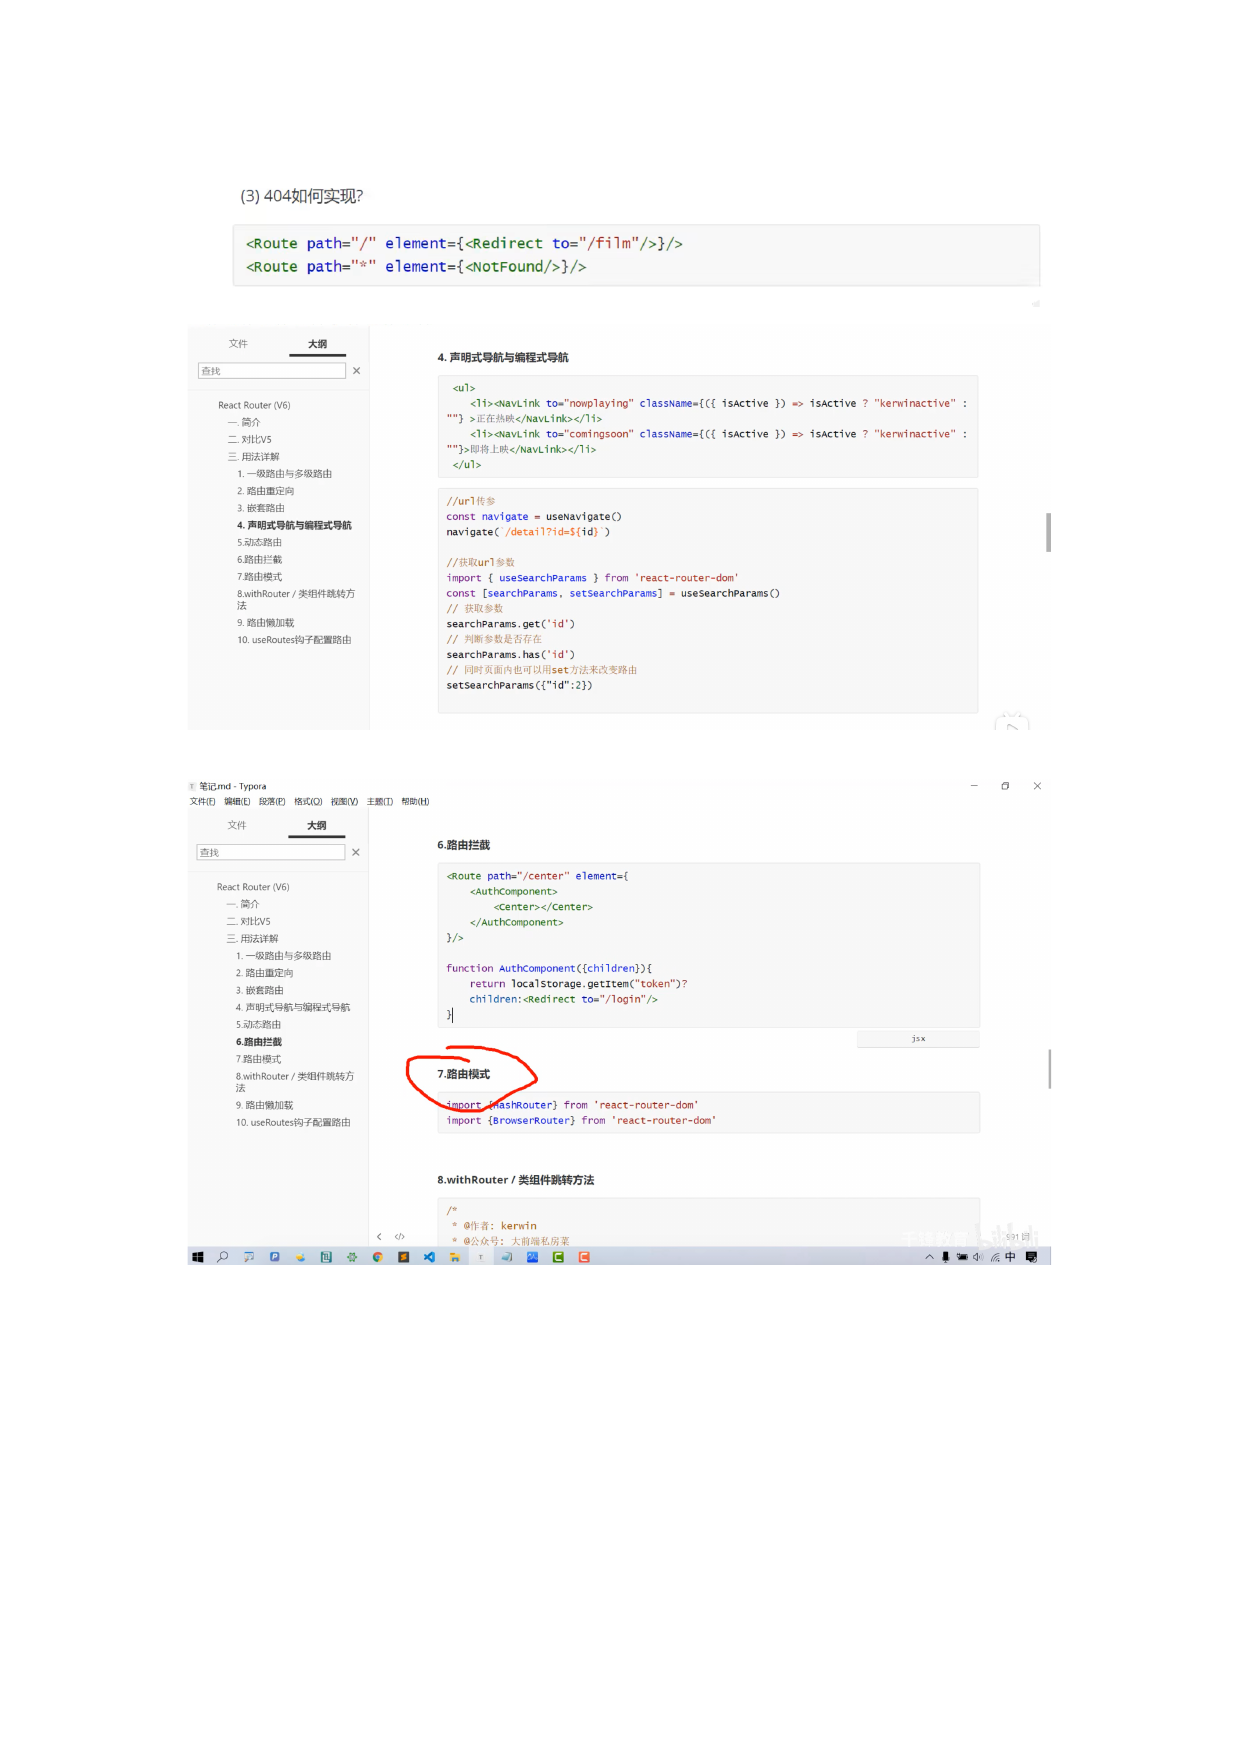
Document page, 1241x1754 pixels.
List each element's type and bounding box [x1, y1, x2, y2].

picture [187, 162, 1053, 307]
picture [187, 779, 1052, 1265]
picture [187, 324, 1051, 730]
